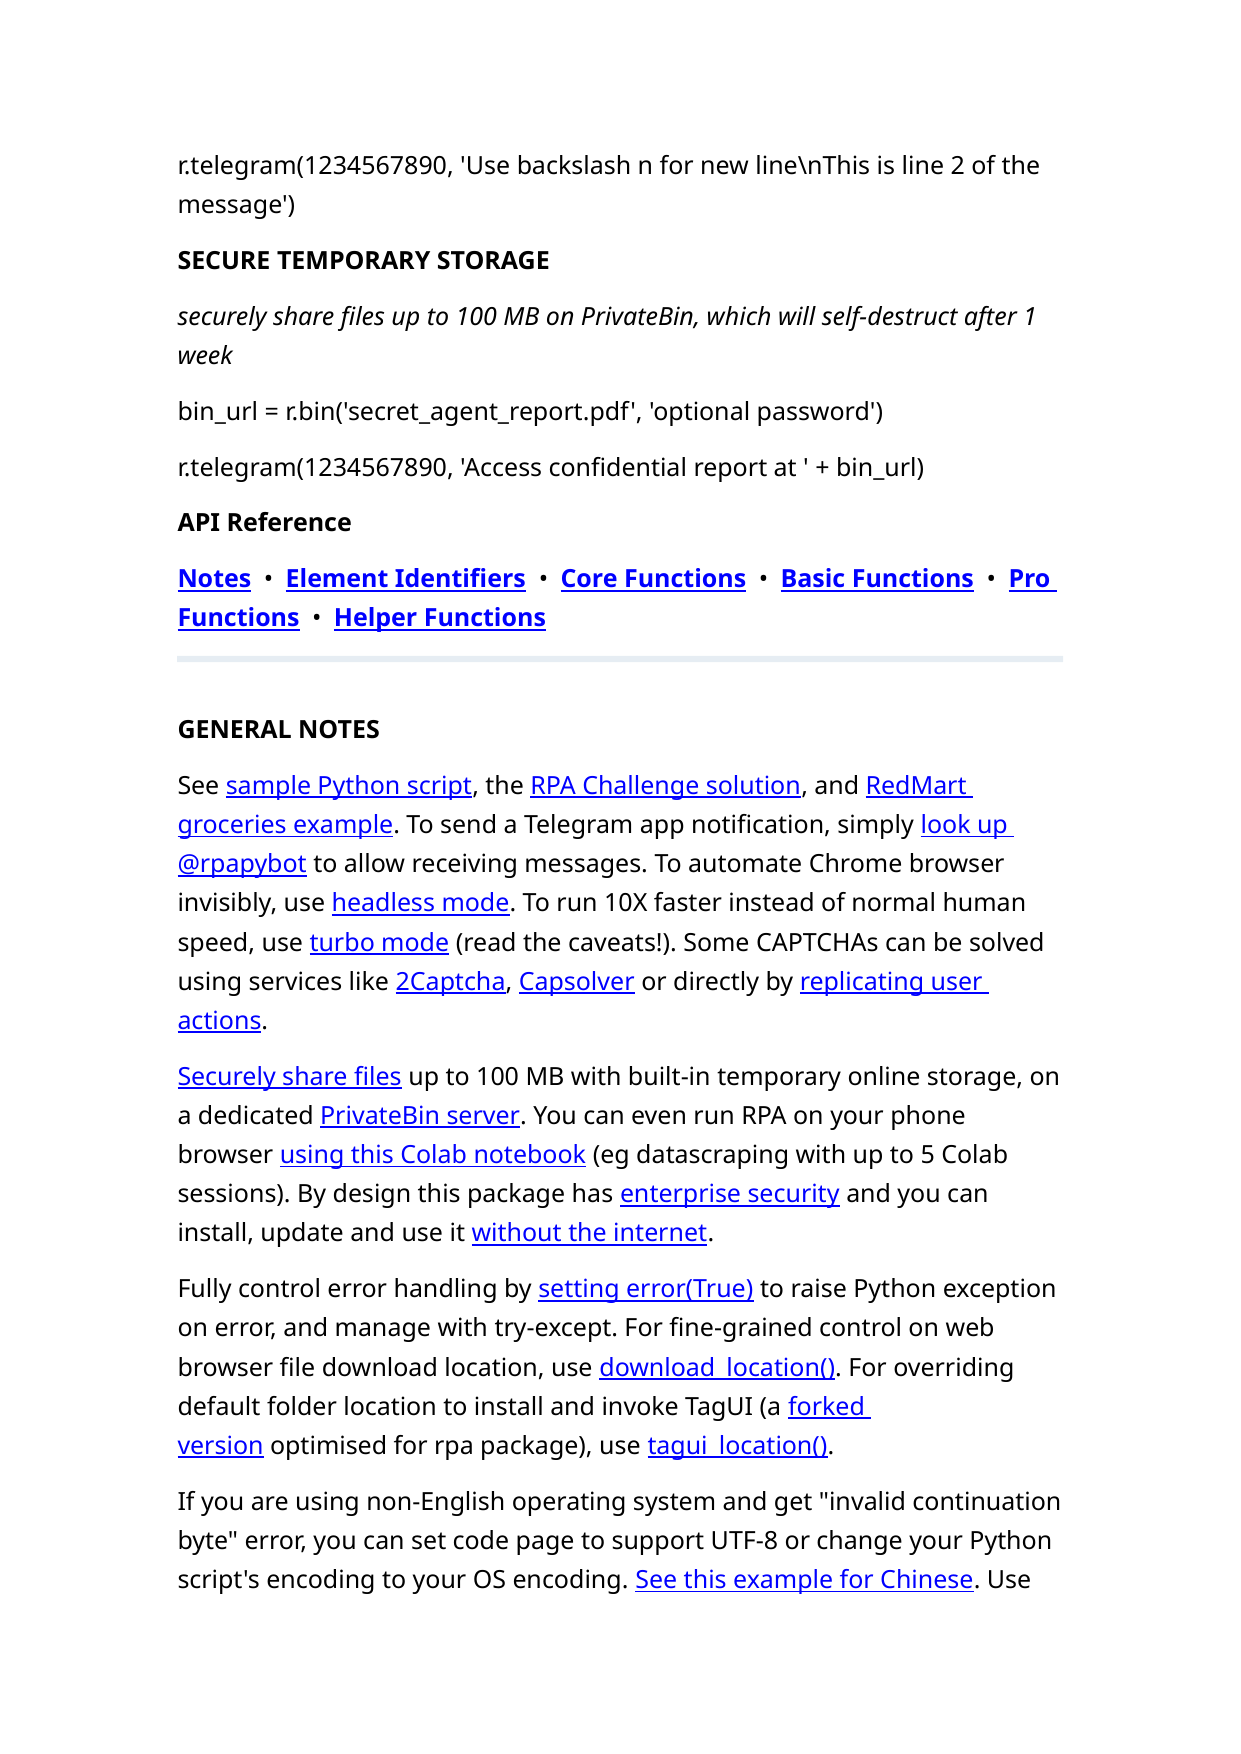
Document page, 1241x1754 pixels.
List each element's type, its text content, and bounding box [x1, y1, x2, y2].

text Notes • Element Identifiers • Core Functions • Basic Functions • Pro Functions • Helper Functions [177, 561, 1063, 634]
text bin_url = r.bin('secret_agent_report.pdf', 'optional password') [177, 393, 1063, 427]
text securely share files up to 100 MB on PrivateBin, which will self-destruct after 1 week [177, 298, 1063, 372]
text See sample Python script, the RPA Challenge solution, and RedMart groceries example. To send a Telegram app notification, simply look up @rpapybot to allow receiving messages. To automate Chrome browser invisibly, use headless mode. To run 10X faster instead of normal human speed, use turbo mode (read the caveats!). Some CAPTCHAs can be solved using services like 2Captcha, Capsolver or directly by replicating user actions. [177, 768, 1063, 1037]
text Fully control error handling by setting error(True) to raise Python exception on error, and manage with try-except. For fine-grained control on web browser file download location, use download_location(). For overriding default folder location to install and invoke TagUI (a forked version optimised for rpa package), use tagui_location(). [177, 1271, 1063, 1462]
text API Reference [177, 505, 1063, 539]
text Securely share files up to 100 MB with built-in temporary online storage, on a dedicated PrivateBin server. You can even run RPA on your phone browser using this Colab notebook (eg datascraping with up to 5 Colab sessions). By design this package has enterprise security and you can install, update and use it without the internet. [177, 1058, 1063, 1249]
text GENERAL NOTES [177, 712, 1063, 746]
text r.telegram(1234567890, 'Access confidential report at ' + bin_url) [177, 449, 1063, 483]
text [177, 1483, 1063, 1596]
text r.telegram(1234567890, 'Use backslash n for new line\nThis is line 2 of the message') [177, 148, 1063, 221]
text SECURE TEMPORARY STORAGE [177, 243, 1063, 277]
